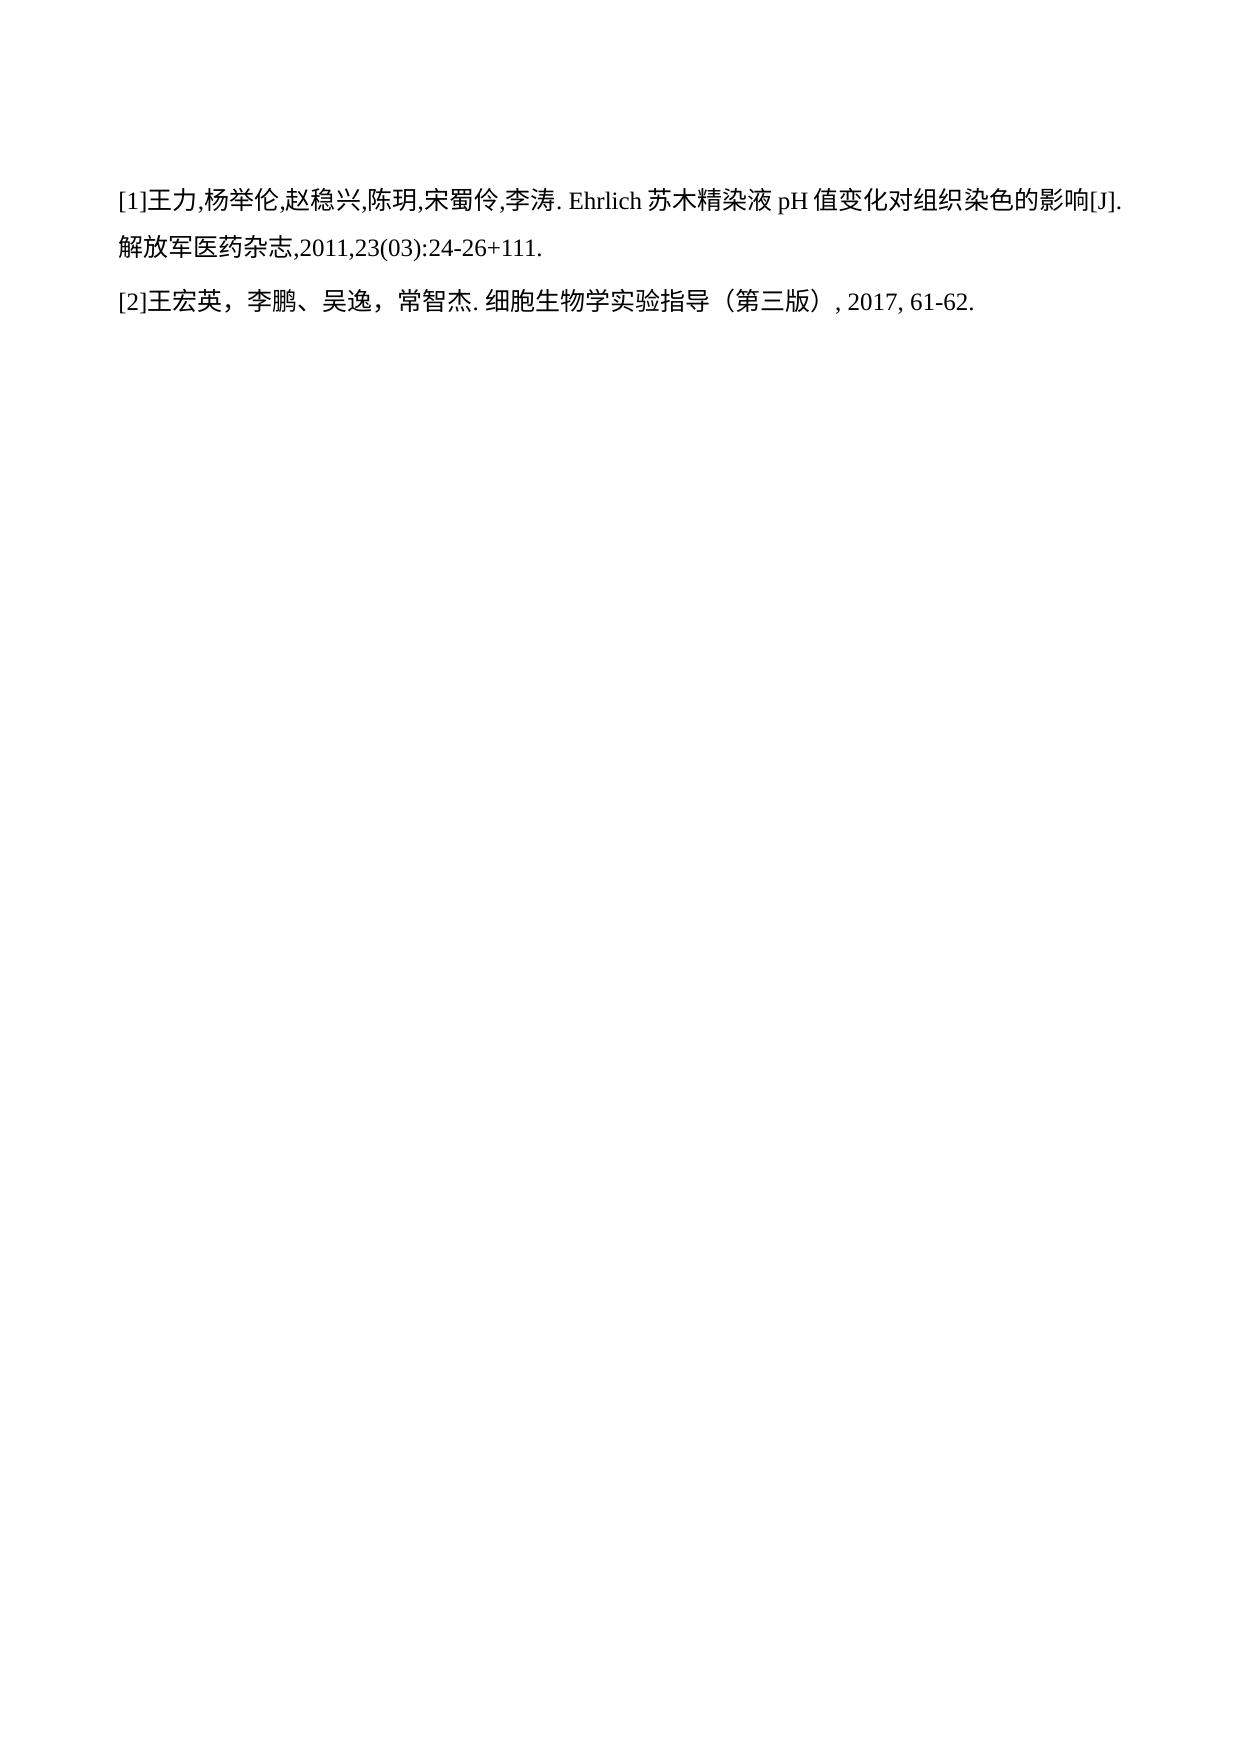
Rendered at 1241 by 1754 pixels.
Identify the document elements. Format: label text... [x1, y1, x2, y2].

list [2]王宏英，李鹏、吴逸，常智杰. 细胞生物学实验指导（第三版）, 2017, 61-62. [118, 281, 1122, 317]
list [1]王力,杨举伦,赵稳兴,陈玥,宋蜀伶,李涛. Ehrlich苏木精染液pH值变化对组织染色的影响[J].解放军医药杂志,2011,23(03):24-26+111. [118, 181, 1122, 264]
